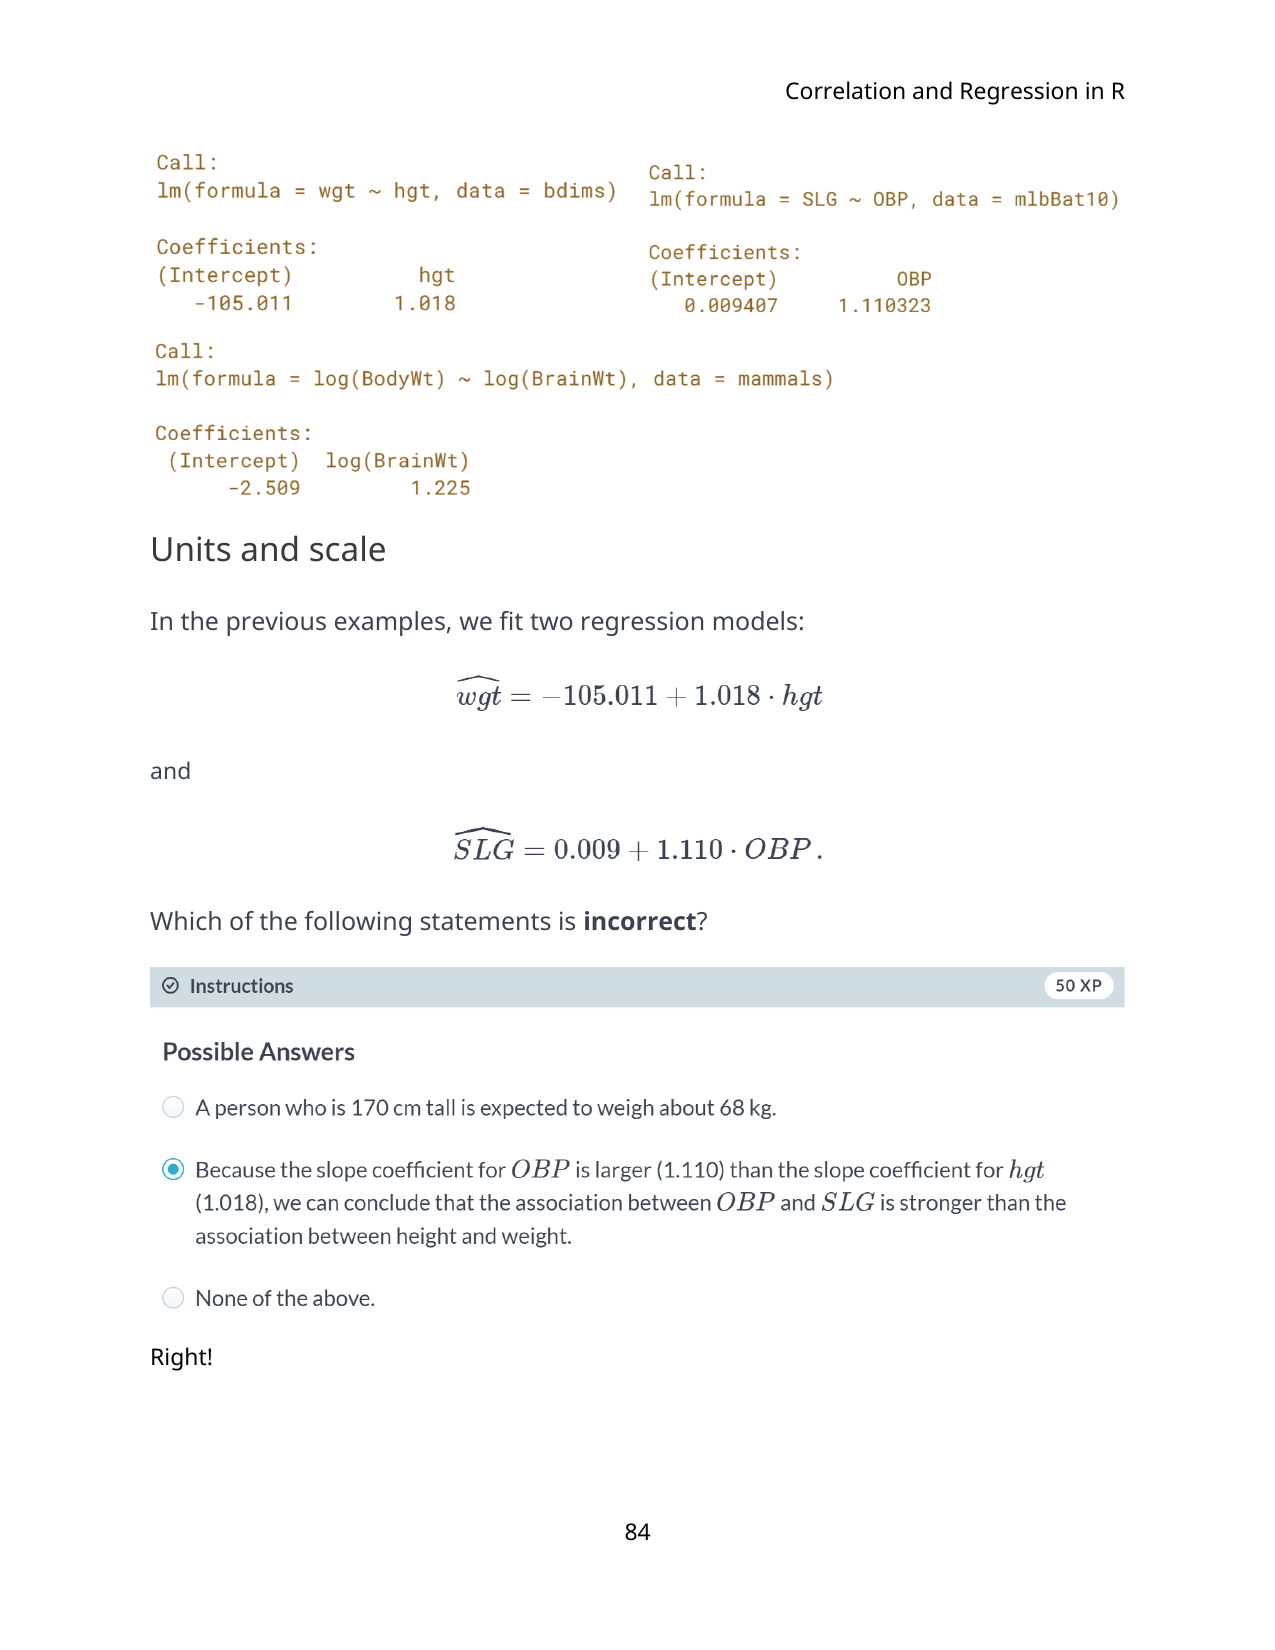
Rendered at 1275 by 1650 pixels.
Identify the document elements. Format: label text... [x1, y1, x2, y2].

text Which of the following statements is incorrect? [150, 904, 1125, 938]
text Right! [150, 1341, 1125, 1372]
text and [150, 755, 1125, 786]
picture [150, 150, 1124, 507]
subtitle Units and scale [150, 526, 1125, 571]
picture [440, 667, 835, 726]
picture [434, 817, 841, 875]
text In the previous examples, we fit two regression models: [150, 604, 1125, 638]
picture [150, 967, 1125, 1322]
